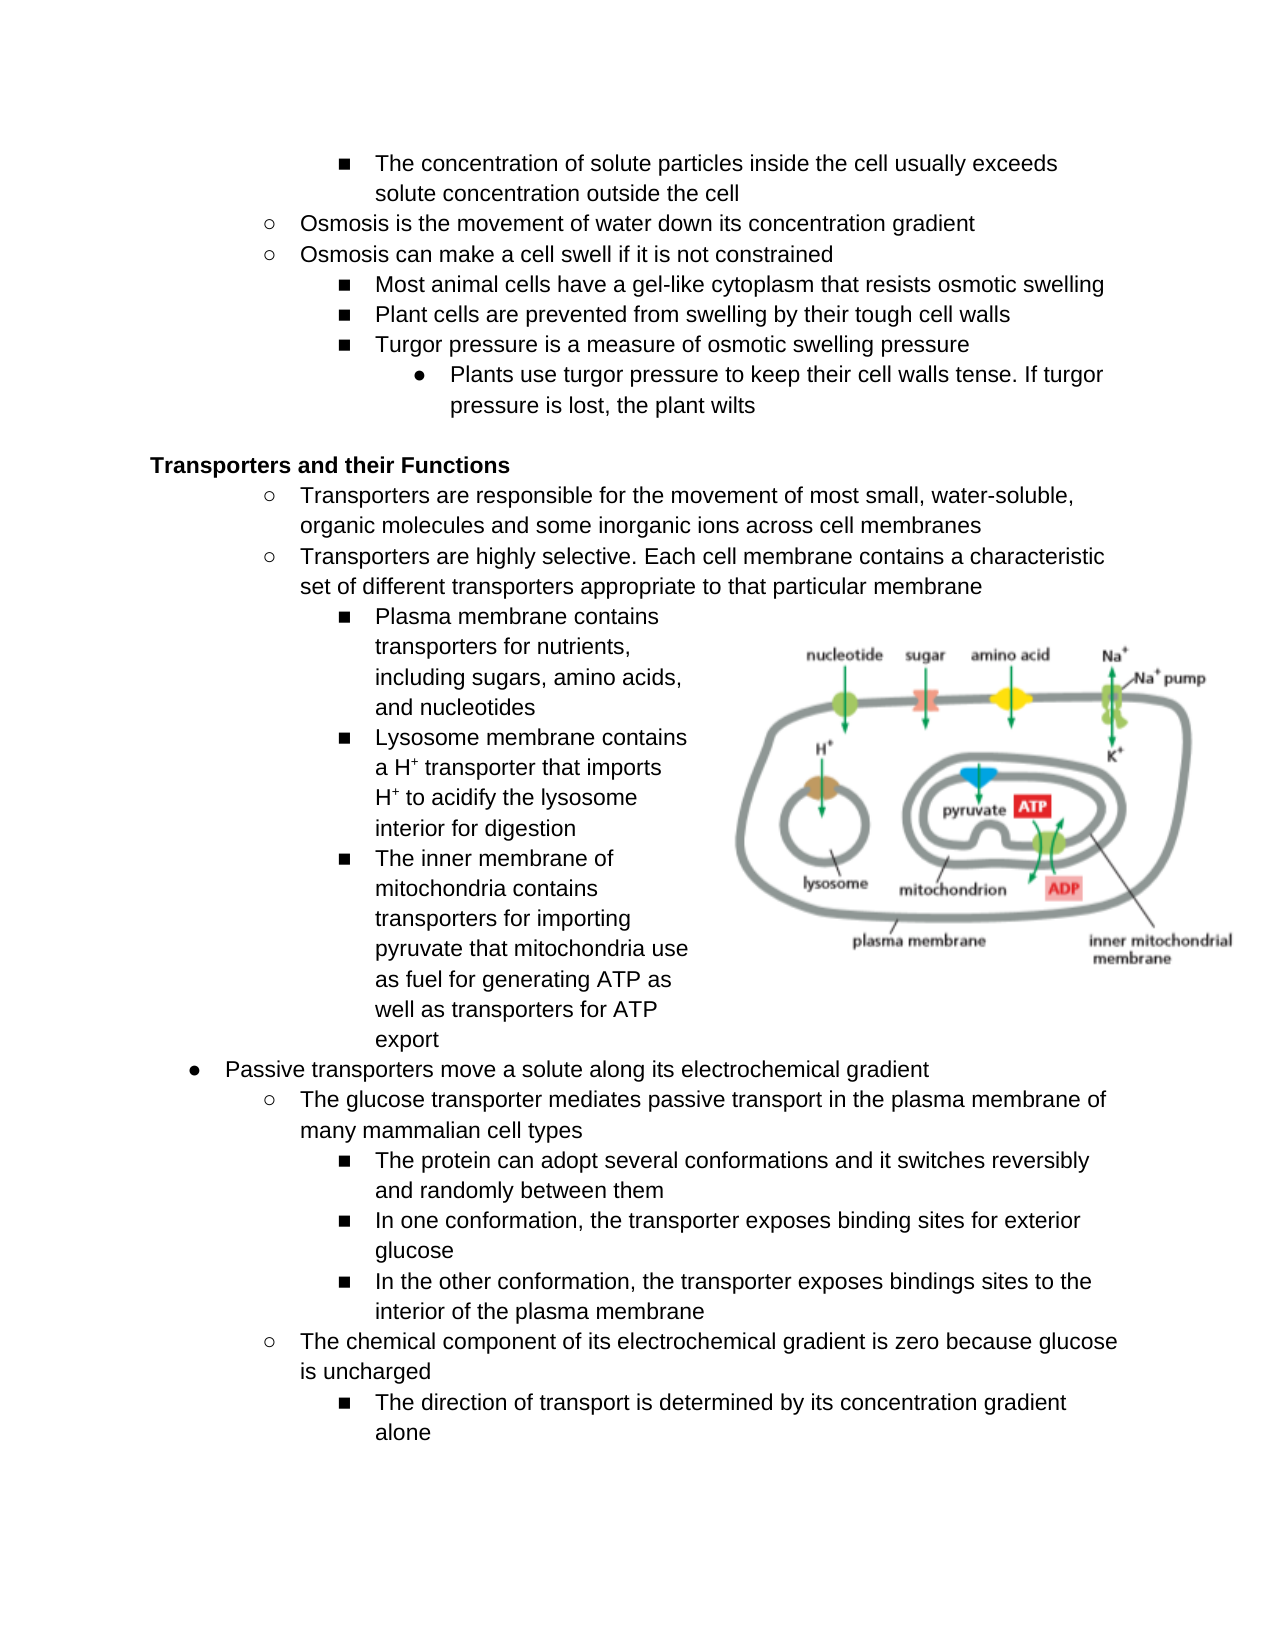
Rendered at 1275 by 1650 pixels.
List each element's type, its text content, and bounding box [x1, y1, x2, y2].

list The glucose transporter mediates passive transport in the plasma membrane of many mammalian cell types [262, 1086, 1125, 1143]
picture [707, 634, 1260, 991]
list The concentration of solute particles inside the cell usually exceeds solute concentration outside the cell [337, 150, 1125, 207]
list Turgor pressure is a measure of osmotic swelling pressure [337, 331, 1125, 358]
list Transporters are highly selective. Each cell membrane contains a characteristic set of different transporters appropriate to that particular membrane [262, 543, 1125, 599]
list Most animal cells have a gel-like cytoplasm that resists osmotic swelling [337, 271, 1125, 297]
list Plasma membrane contains transporters for nutrients, including sugars, amino acids, and nucleotides [337, 603, 1125, 720]
text Transporters and their Functions [150, 452, 1125, 478]
list Transporters are responsible for the movement of most small, water-soluble, organic molecules and some inorganic ions across cell membranes [262, 482, 1125, 539]
list Passive transporters move a solute along its electrochemical gradient [187, 1056, 1125, 1083]
list Osmosis is the movement of water down its concentration gradient [262, 210, 1125, 237]
list The chemical component of its electrochemical gradient is zero because glucose is uncharged [262, 1328, 1125, 1385]
list In one conformation, the transporter exposes binding sites for exterior glucose [337, 1207, 1125, 1264]
list The inner membrane of mitochondria contains transporters for importing pyruvate that mitochondria use as fuel for generating ATP as well as transporters for ATP export [337, 845, 1125, 1052]
list Plant cells are prevented from swelling by their tough cell walls [337, 301, 1125, 327]
list The protein can adopt several conformations and it switches reversibly and randomly between them [337, 1147, 1125, 1203]
list Osmosis can make a cell swell if it is not constrained [262, 241, 1125, 267]
list In the other conformation, the transporter exposes bindings sites to the interior of the plasma membrane [337, 1268, 1125, 1324]
list The direction of transport is determined by its concentration gradient alone [337, 1388, 1125, 1445]
list Plants use turgor pressure to keep their cell walls tense. If turgor pressure is lost, the plant wilts [412, 361, 1125, 418]
list Lysosome membrane contains a H+ transporter that imports H+ to acidify the lysosome interior for digestion [337, 724, 707, 841]
